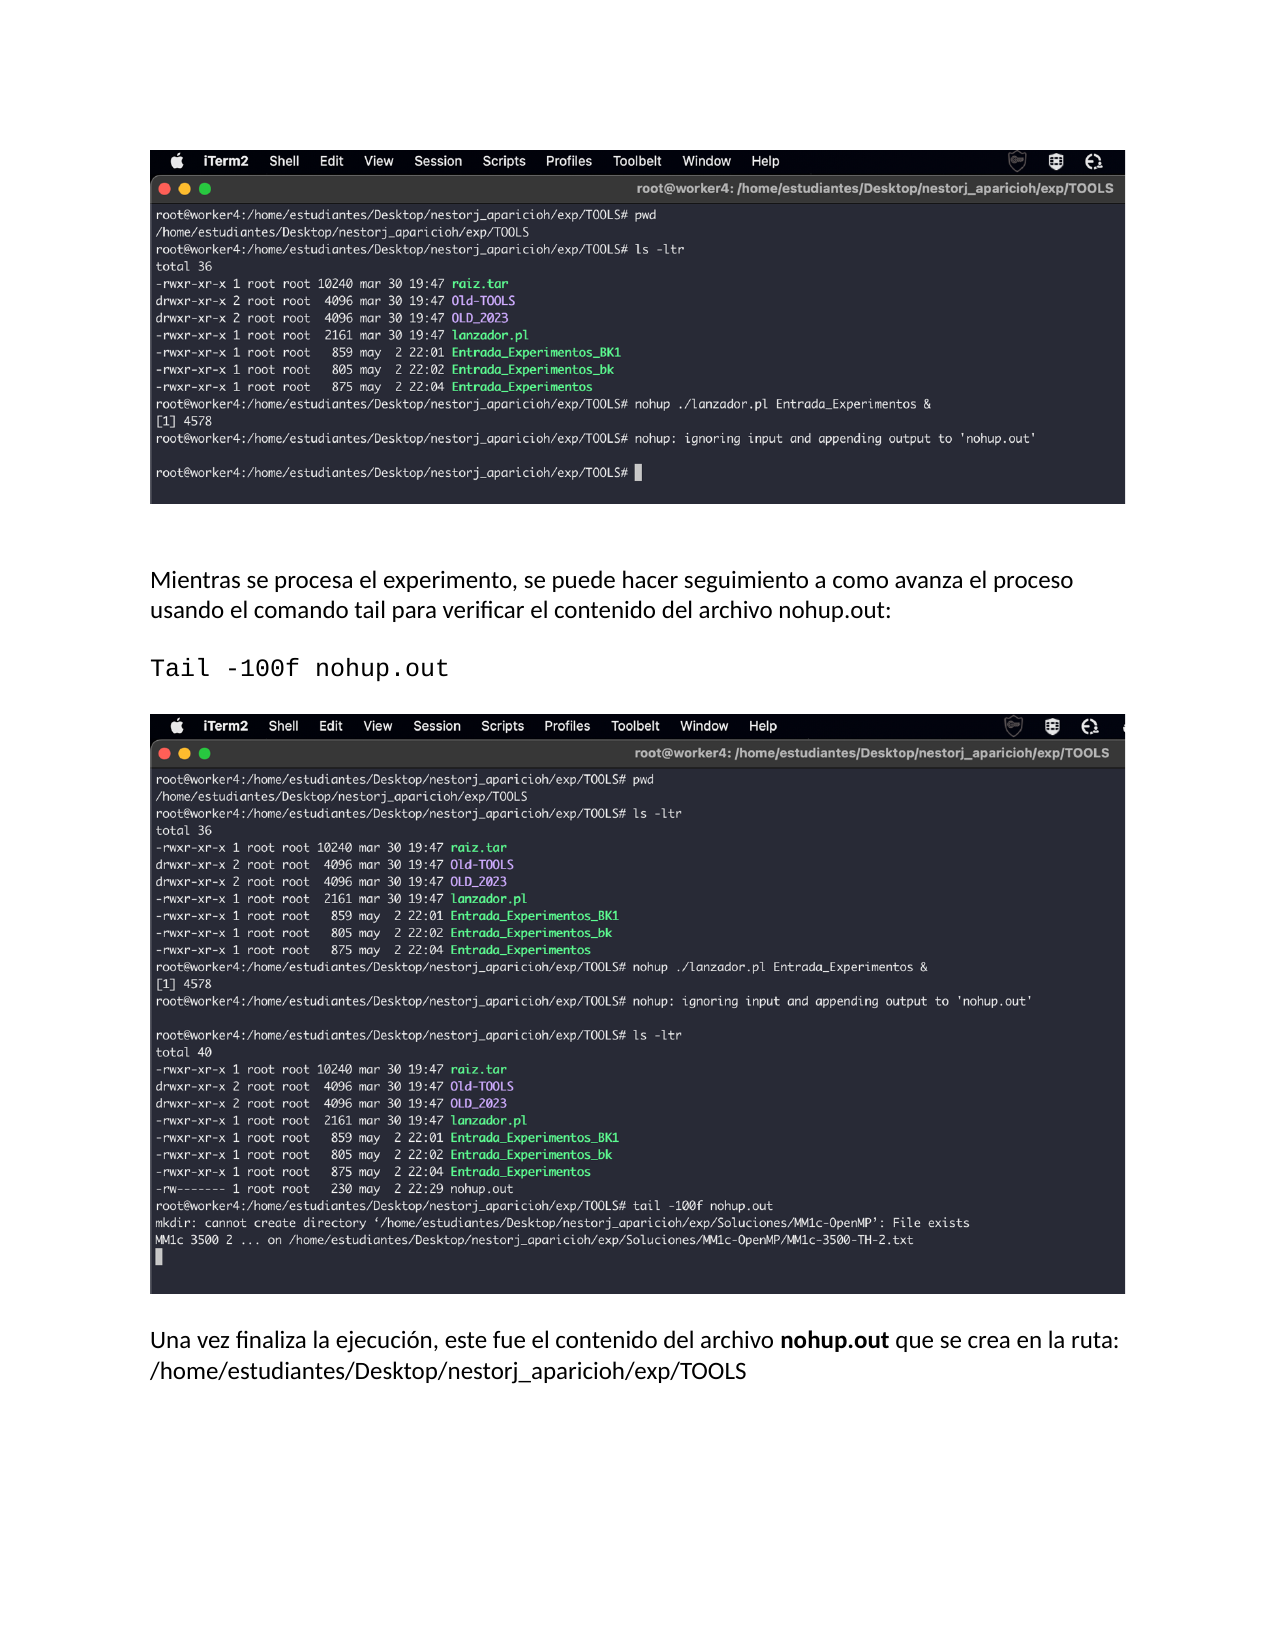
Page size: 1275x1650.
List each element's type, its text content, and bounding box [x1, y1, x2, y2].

text Una vez finaliza la ejecución, este fue el contenido del archivo nohup.out que se crea en la ruta: /home/estudiantes/Desktop/nestorj_aparicioh/exp/TOOLS [150, 1324, 1125, 1385]
picture [150, 150, 1125, 504]
text Tail -100f nohup.out [150, 656, 1125, 684]
picture [150, 714, 1125, 1294]
text Mientras se procesa el experimento, se puede hacer seguimiento a como avanza el proceso usando el comando tail para verificar el contenido del archivo nohup.out: [150, 564, 1125, 625]
